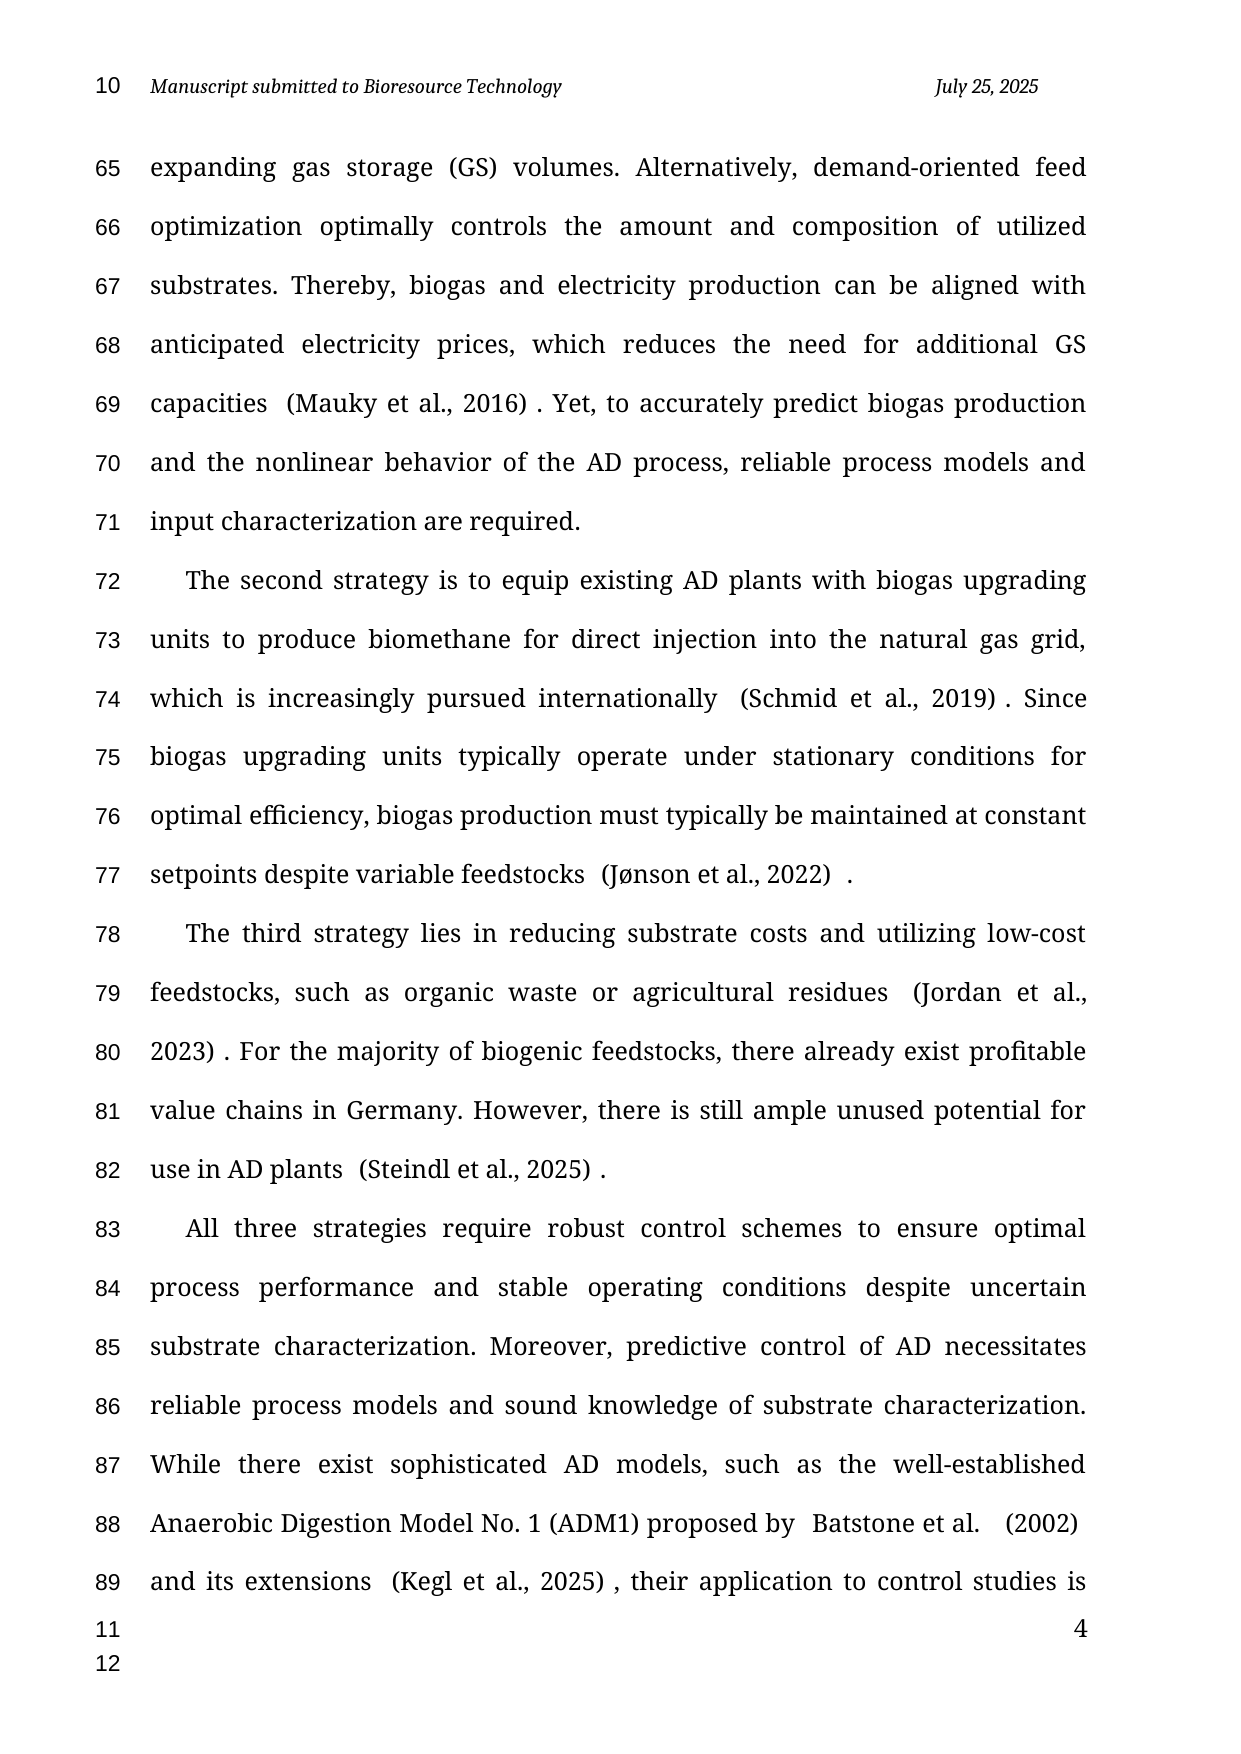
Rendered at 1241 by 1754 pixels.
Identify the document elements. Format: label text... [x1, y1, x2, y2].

text The third strategy lies in reducing substrate costs and utilizing low-cost feedstocks, such as organic waste or agricultural residues . For the majority of biogenic feedstocks, there already exist profitable value chains in Germany. However, there is still ample unused potential for use in AD plants . [150, 916, 1087, 1186]
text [150, 150, 1087, 537]
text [150, 1211, 1087, 1598]
text The second strategy is to equip existing AD plants with biogas upgrading units to produce biomethane for direct injection into the natural gas grid, which is increasingly pursued internationally . Since biogas upgrading units typically operate under stationary conditions for optimal efficiency, biogas production must typically be maintained at constant setpoints despite variable feedstocks . [150, 562, 1087, 891]
